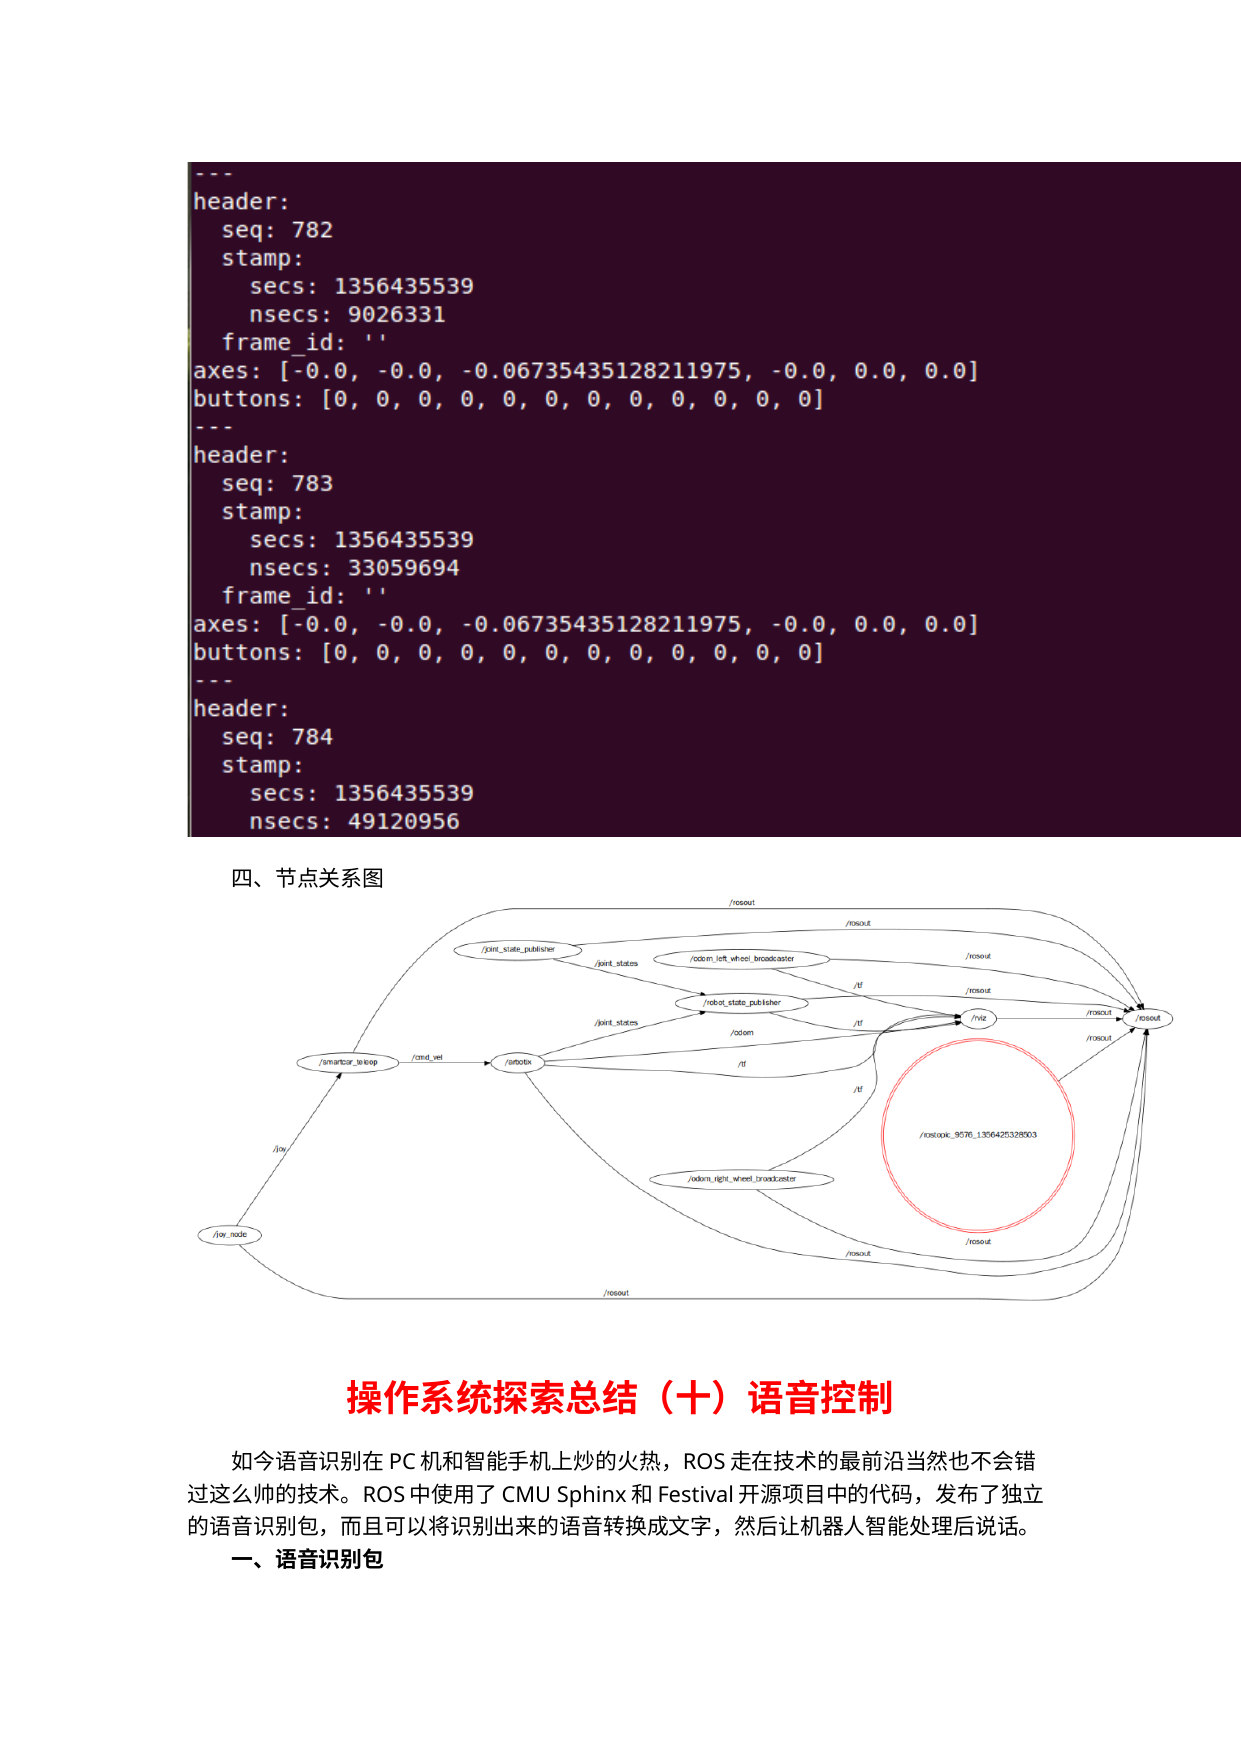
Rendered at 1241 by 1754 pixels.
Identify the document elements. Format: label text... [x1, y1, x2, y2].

picture [187, 162, 1241, 837]
text 一、语音识别包 [187, 1541, 1053, 1574]
picture [187, 892, 1186, 1319]
text 如今语音识别在PC机和智能手机上炒的火热，ROS走在技术的最前沿当然也不会错过这么帅的技术。ROS中使用了CMU Sphinx和Festival开源项目中的代码，发布了独立的语音识别包，而且可以将识别出来的语音转换成文字，然后让机器人智能处理后说话。 [187, 1444, 1053, 1541]
text 四、节点关系图 [187, 860, 1053, 892]
text 操作系统探索总结（十）语音控制 [187, 1363, 1053, 1428]
